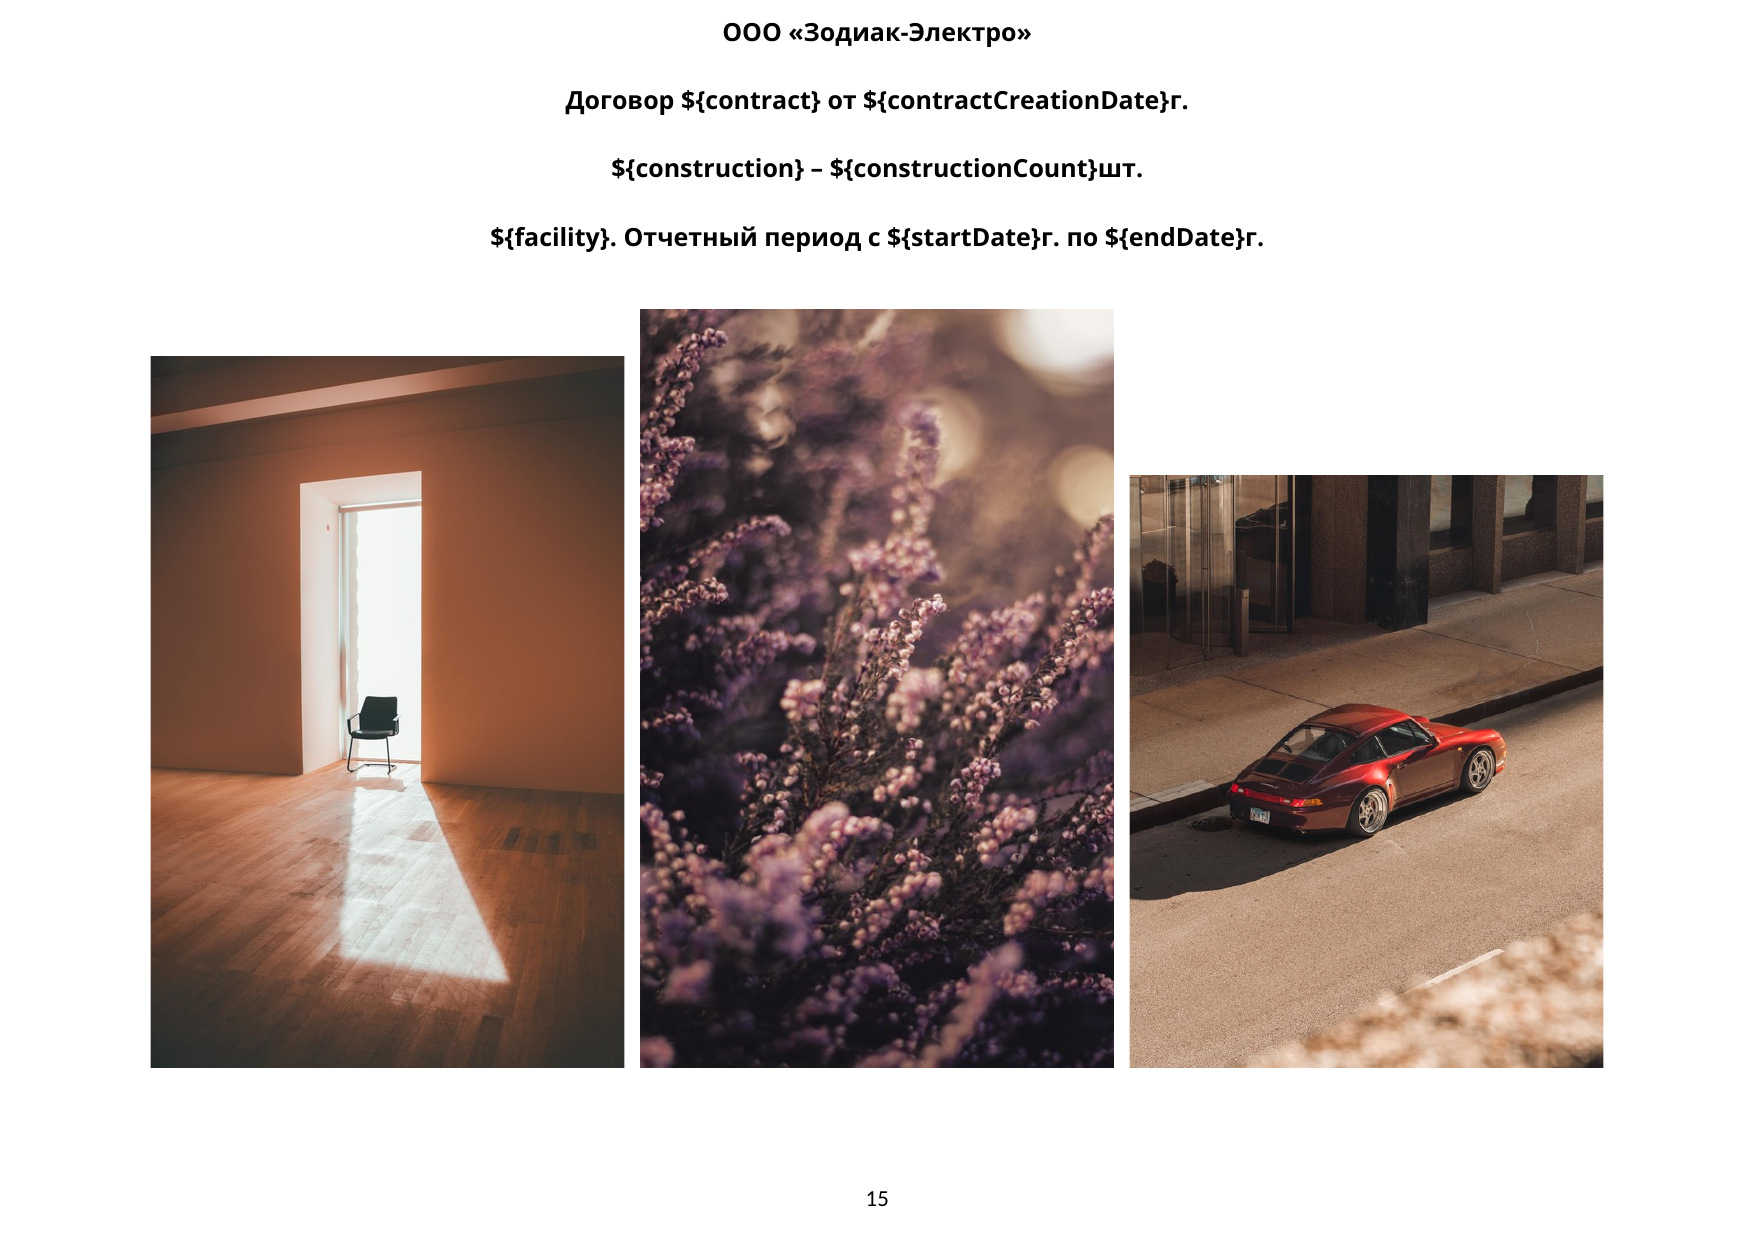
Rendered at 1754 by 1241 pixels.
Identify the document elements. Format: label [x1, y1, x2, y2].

picture [150, 356, 625, 1068]
picture [640, 309, 1114, 1068]
picture [1129, 475, 1604, 1068]
